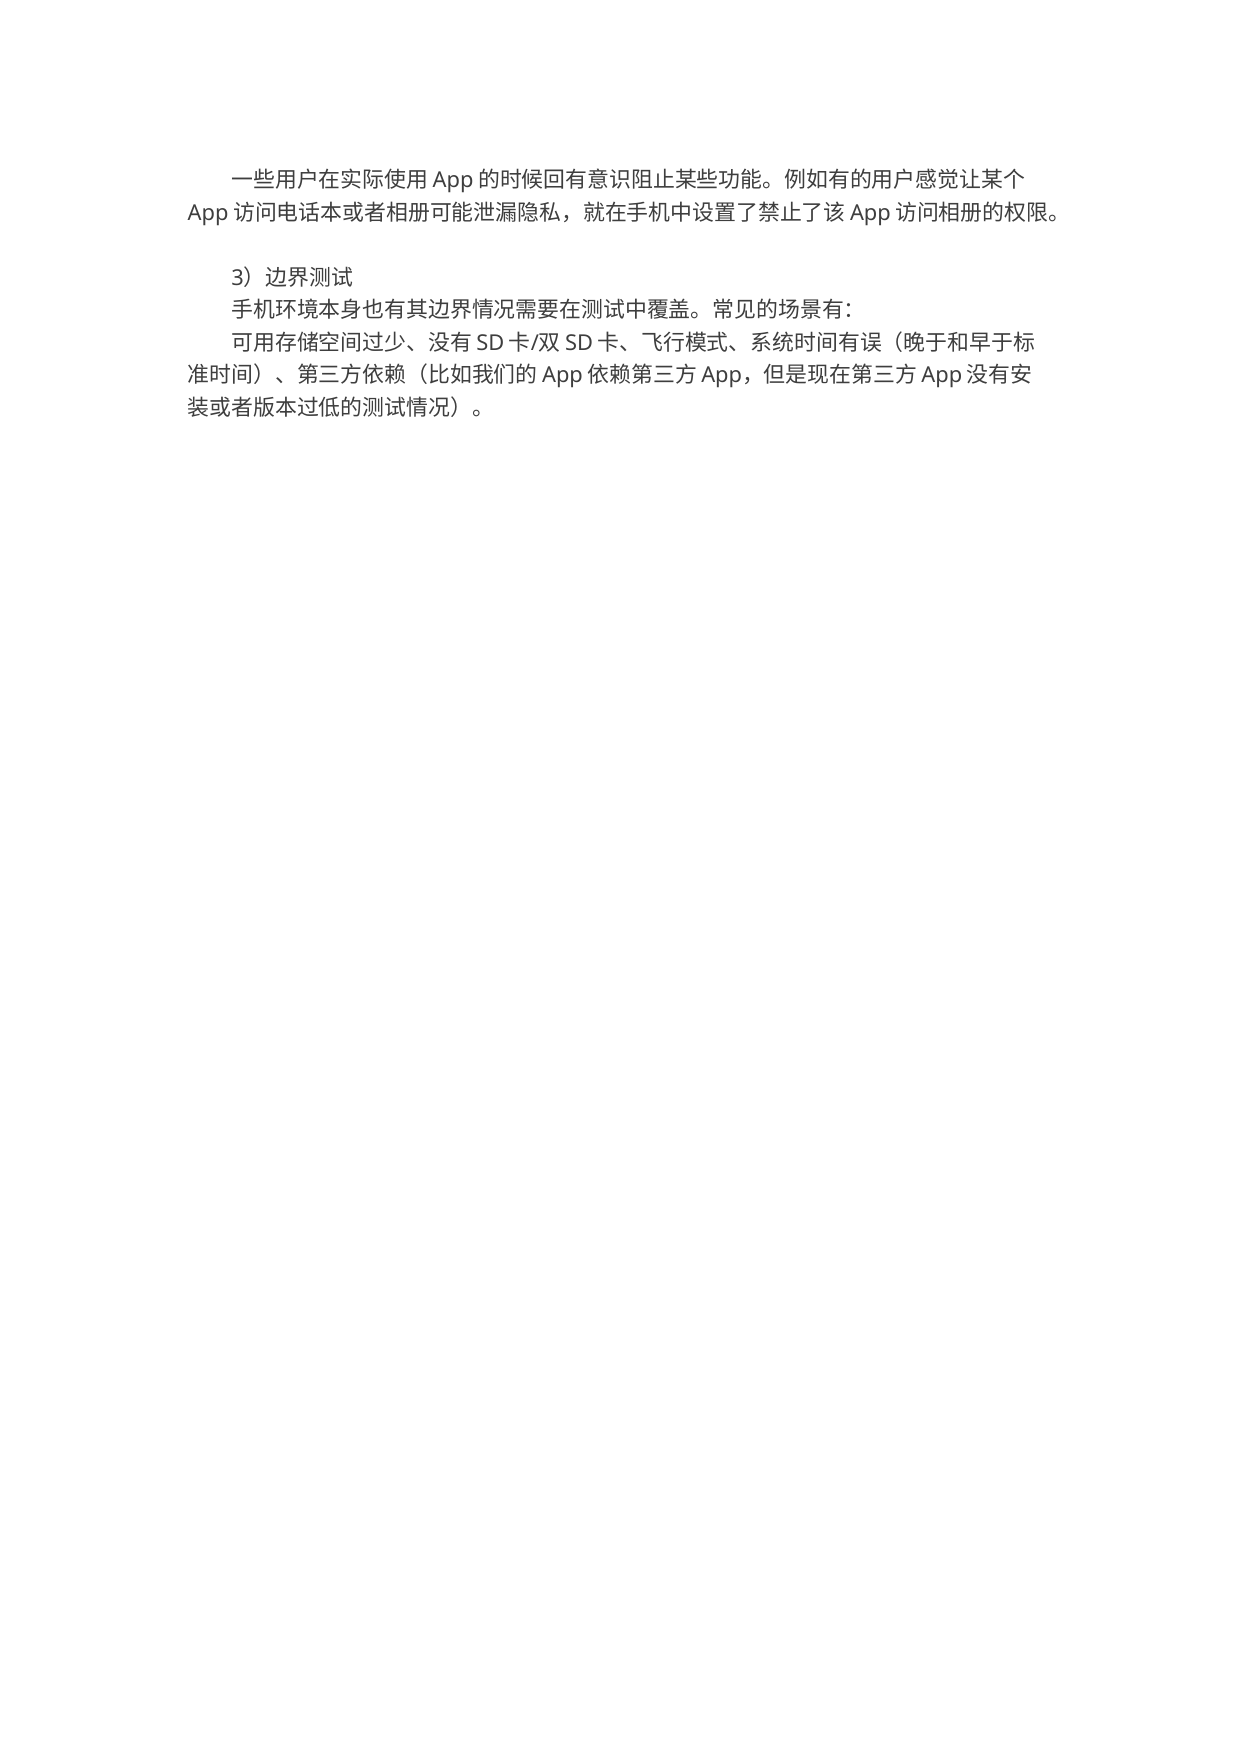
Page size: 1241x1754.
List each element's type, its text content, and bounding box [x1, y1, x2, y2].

text 3）边界测试 [187, 259, 1053, 292]
text 可用存储空间过少、没有SD卡/双SD卡、飞行模式、系统时间有误（晚于和早于标准时间）、第三方依赖（比如我们的App依赖第三方App，但是现在第三方App没有安装或者版本过低的测试情况）。 [187, 324, 1053, 422]
text 一些用户在实际使用App的时候回有意识阻止某些功能。例如有的用户感觉让某个App访问电话本或者相册可能泄漏隐私，就在手机中设置了禁止了该App访问相册的权限。 [187, 162, 1053, 259]
text 手机环境本身也有其边界情况需要在测试中覆盖。常见的场景有： [187, 292, 1053, 324]
